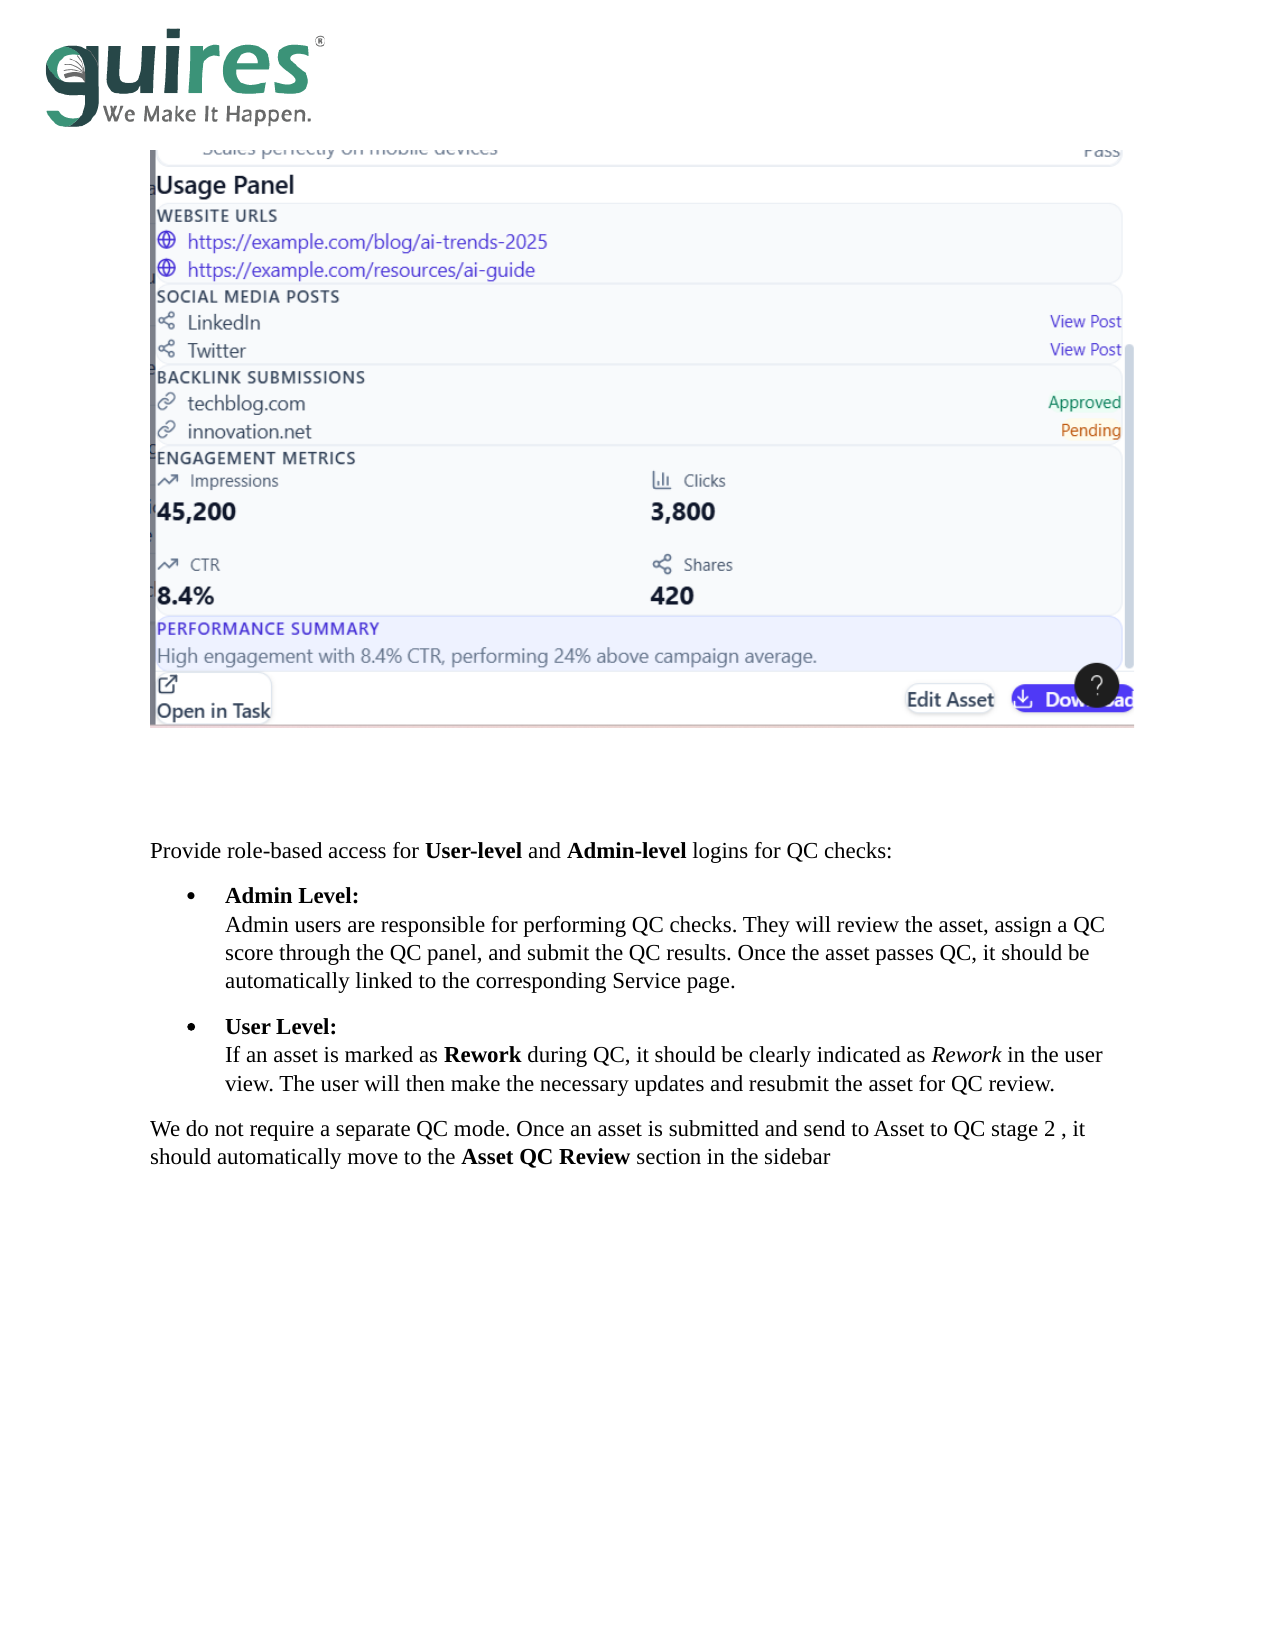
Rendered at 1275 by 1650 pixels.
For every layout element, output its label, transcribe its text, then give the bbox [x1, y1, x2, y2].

picture [150, 150, 1135, 728]
text We do not require a separate QC mode. Once an asset is submitted and send to Asset to QC stage 2 , it should automatically move to the Asset QC Review section in the sidebar [150, 1115, 1125, 1169]
list Admin Level: Admin users are responsible for performing QC checks. They will review the asset, assign a QC score through the QC panel, and submit the QC results. Once the asset passes QC, it should be automatically linked to the corresponding Service page. [187, 882, 1125, 994]
list User Level: If an asset is marked as Rework during QC, it should be clearly indicated as Rework in the user view. The user will then make the necessary updates and resubmit the asset for QC review. [187, 1013, 1125, 1096]
text Provide role-based access for User-level and Admin-level logins for QC checks: [150, 837, 1125, 863]
picture [45, 28, 325, 127]
